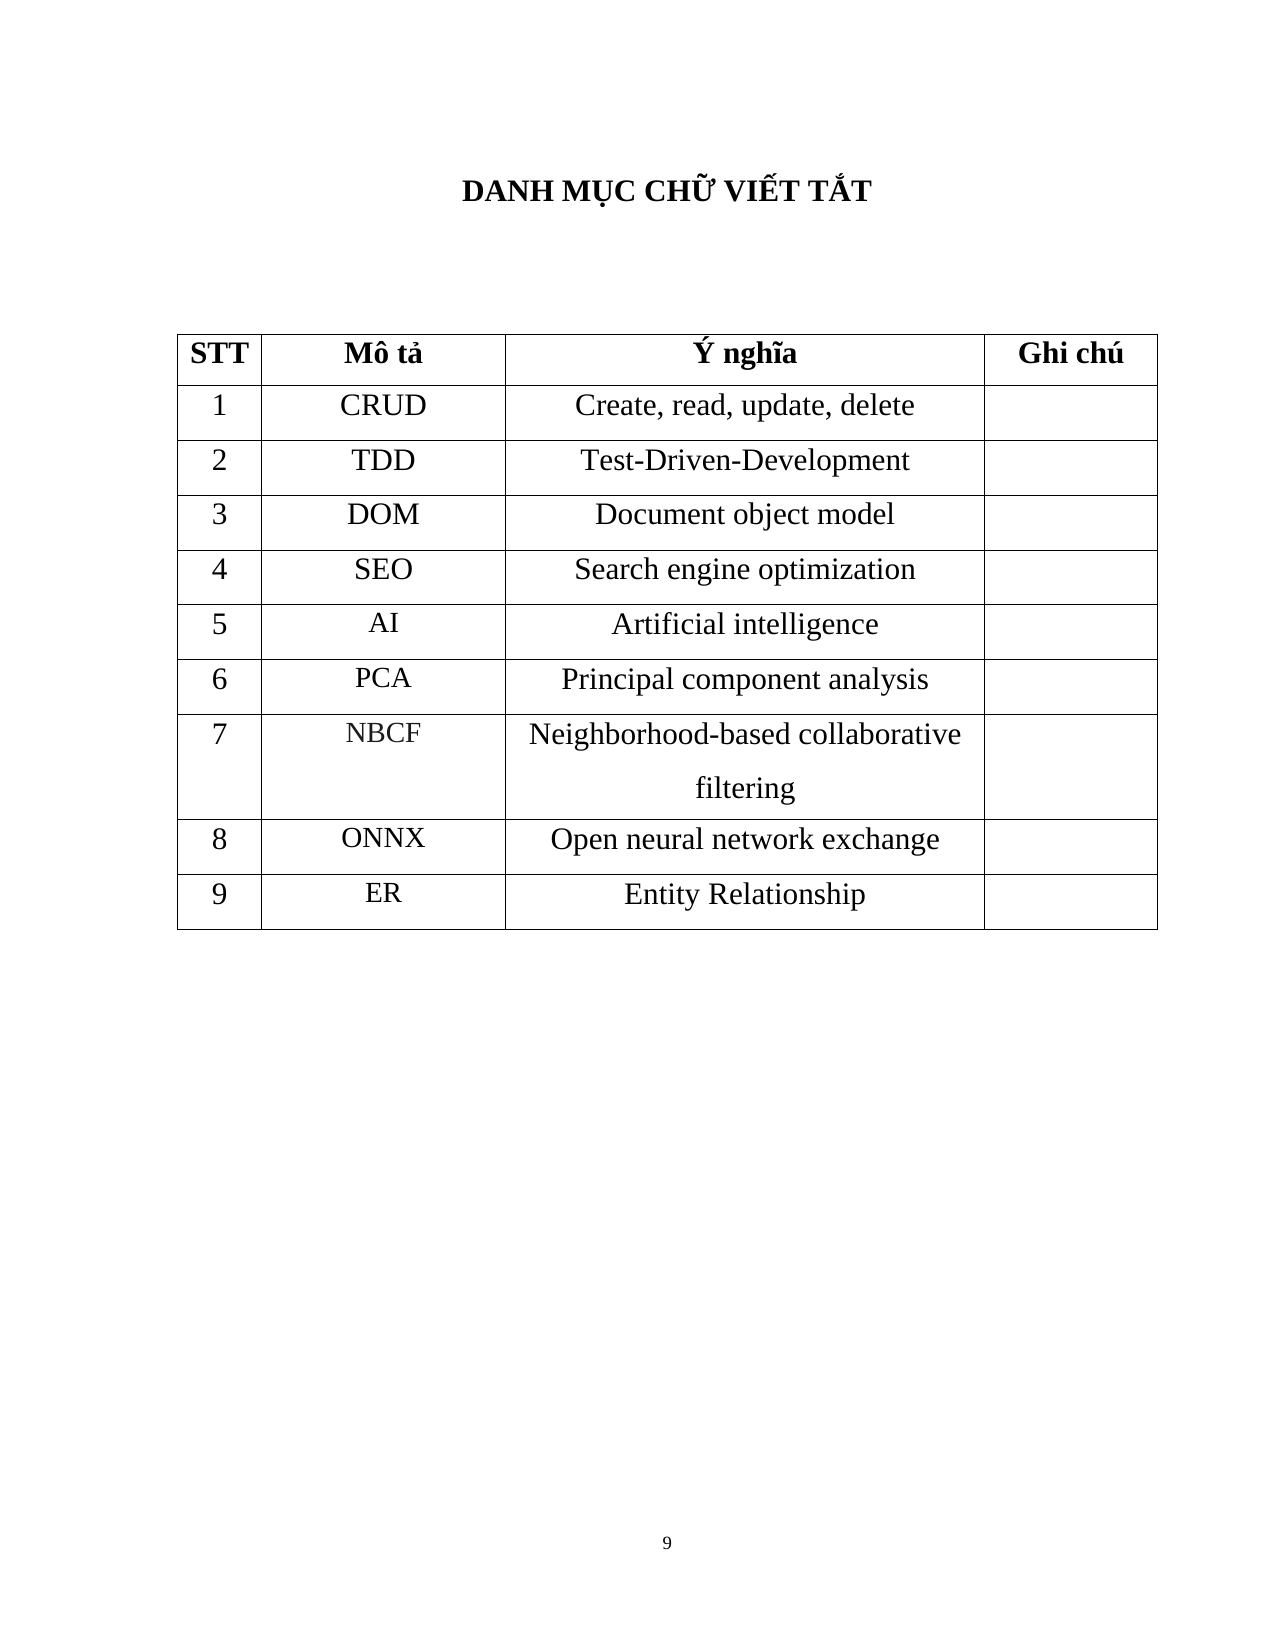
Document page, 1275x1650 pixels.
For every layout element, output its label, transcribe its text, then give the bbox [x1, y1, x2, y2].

text DANH MỤC CHỮ VIẾT TẮT [177, 172, 1157, 208]
table_cell Entity Relationship [506, 875, 984, 929]
table_cell 4 [178, 551, 261, 604]
table_header Ghi chú [985, 335, 1157, 385]
table_cell [985, 441, 1157, 494]
table_cell ER [262, 875, 505, 929]
table_cell 8 [178, 820, 261, 874]
table_cell [985, 605, 1157, 659]
table_header Ý nghĩa [506, 335, 984, 385]
table_cell 9 [178, 875, 261, 929]
table_cell [985, 875, 1157, 929]
table_cell SEO [262, 551, 505, 604]
table_cell 2 [178, 441, 261, 494]
table_cell [985, 715, 1157, 819]
table_cell PCA [262, 660, 505, 714]
table_cell Create, read, update, delete [506, 386, 984, 440]
table_header Mô tả [262, 335, 505, 385]
table_cell Test-Driven-Development [506, 441, 984, 494]
table_cell ONNX [262, 820, 505, 874]
table_cell [985, 386, 1157, 440]
table_cell Search engine optimization [506, 551, 984, 604]
table_header STT [178, 335, 261, 385]
table_cell 5 [178, 605, 261, 659]
table_cell NBCF [262, 715, 505, 819]
table_cell 6 [178, 660, 261, 714]
table_cell [985, 820, 1157, 874]
table_cell TDD [262, 441, 505, 494]
table_cell 7 [178, 715, 261, 819]
table_cell [985, 496, 1157, 549]
table_cell DOM [262, 496, 505, 549]
table_cell [985, 660, 1157, 714]
table_cell AI [262, 605, 505, 659]
table_cell Open neural network exchange [506, 820, 984, 874]
table_cell CRUD [262, 386, 505, 440]
table_cell 1 [178, 386, 261, 440]
table_cell Document object model [506, 496, 984, 549]
table_cell Principal component analysis [506, 660, 984, 714]
table_cell [985, 551, 1157, 604]
table_cell 3 [178, 496, 261, 549]
table_cell Artificial intelligence [506, 605, 984, 659]
table_cell Neighborhood-based collaborative filtering [506, 715, 984, 819]
